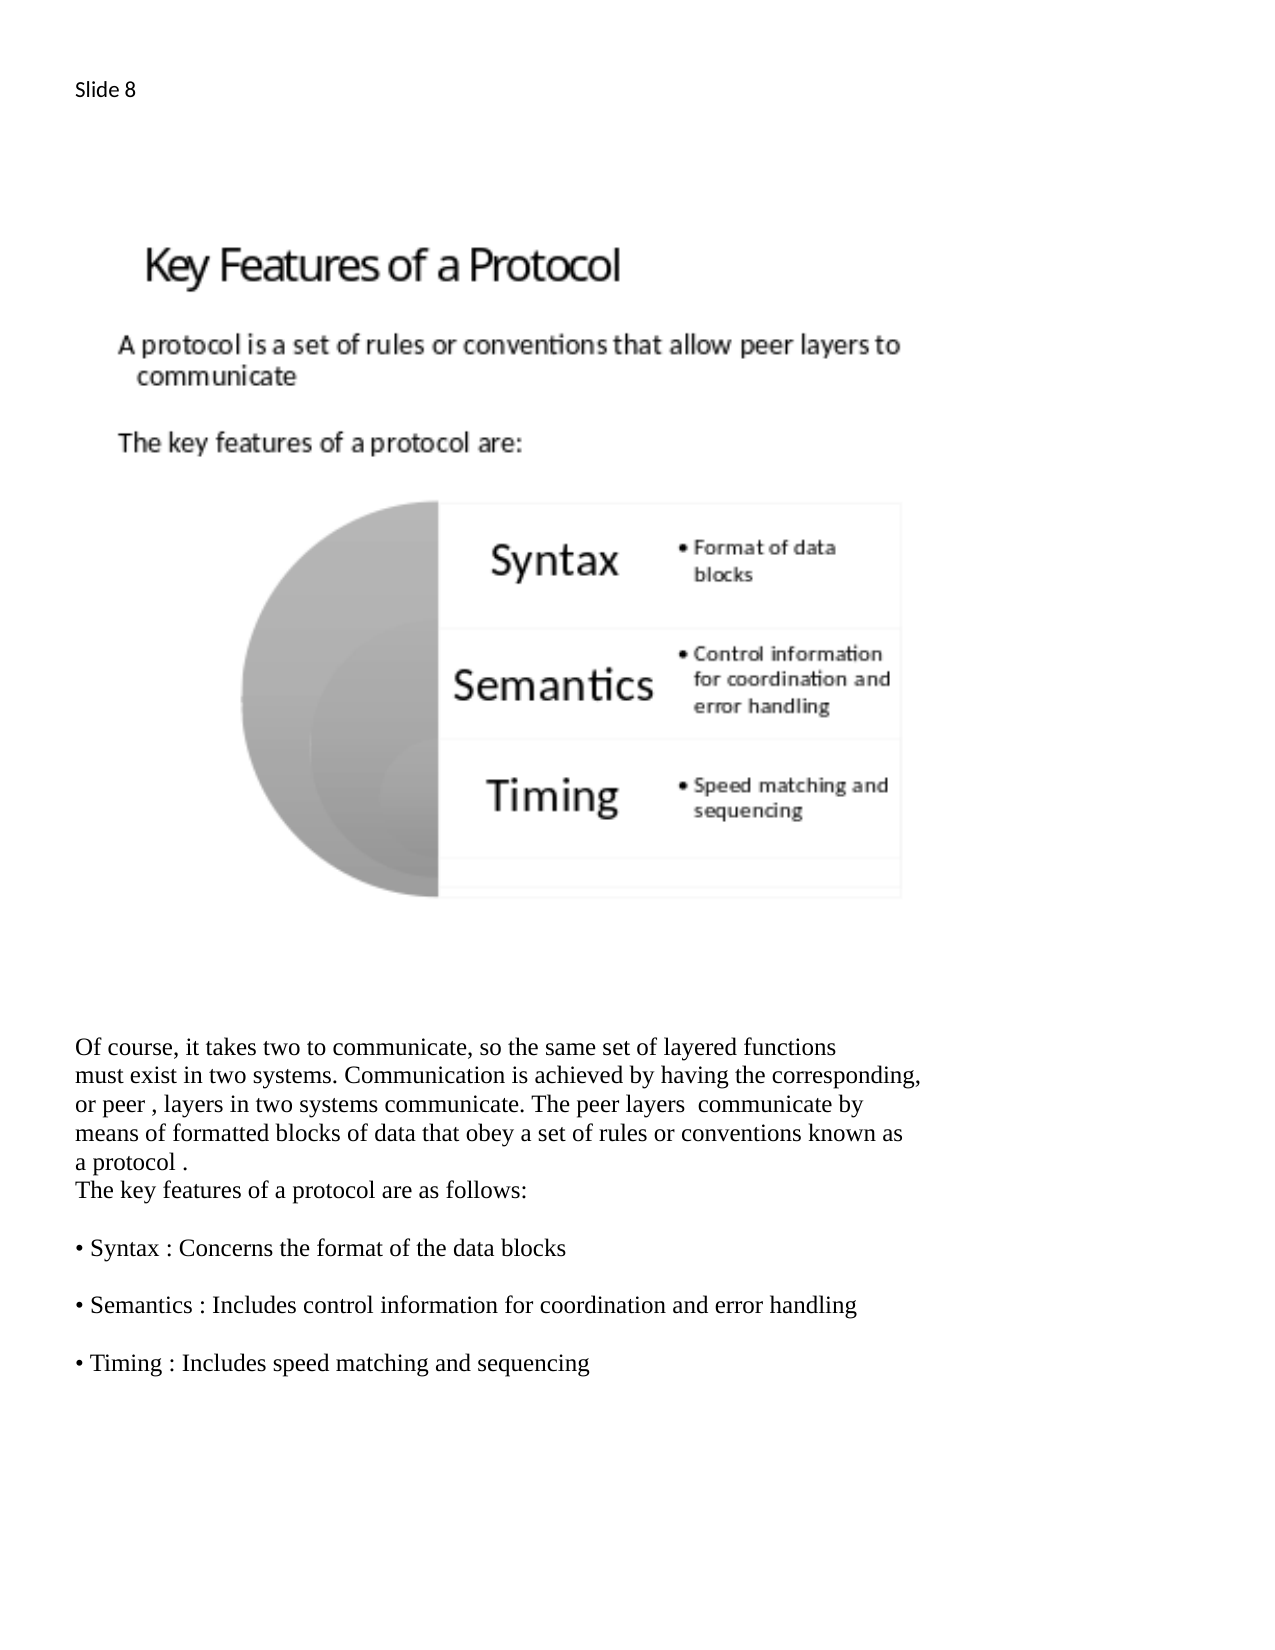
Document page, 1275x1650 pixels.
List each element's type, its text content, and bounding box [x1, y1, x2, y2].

text Slide 8 [75, 75, 1200, 103]
text • Semantics : Includes control information for coordination and error handling [75, 1290, 1200, 1319]
text a protocol . [75, 1147, 1200, 1175]
text • Syntax : Concerns the format of the data blocks [75, 1233, 1200, 1262]
text must exist in two systems. Communication is achieved by having the corresponding, [75, 1060, 1200, 1089]
text Of course, it takes two to communicate, so the same set of layered functions [75, 1032, 1200, 1060]
text • Timing : Includes speed matching and sequencing [75, 1348, 1200, 1377]
text or peer , layers in two systems communicate. The peer layers communicate by [75, 1089, 1200, 1118]
text means of formatted blocks of data that obey a set of rules or conventions known as [75, 1118, 1200, 1147]
text The key features of a protocol are as follows: [75, 1175, 1200, 1204]
